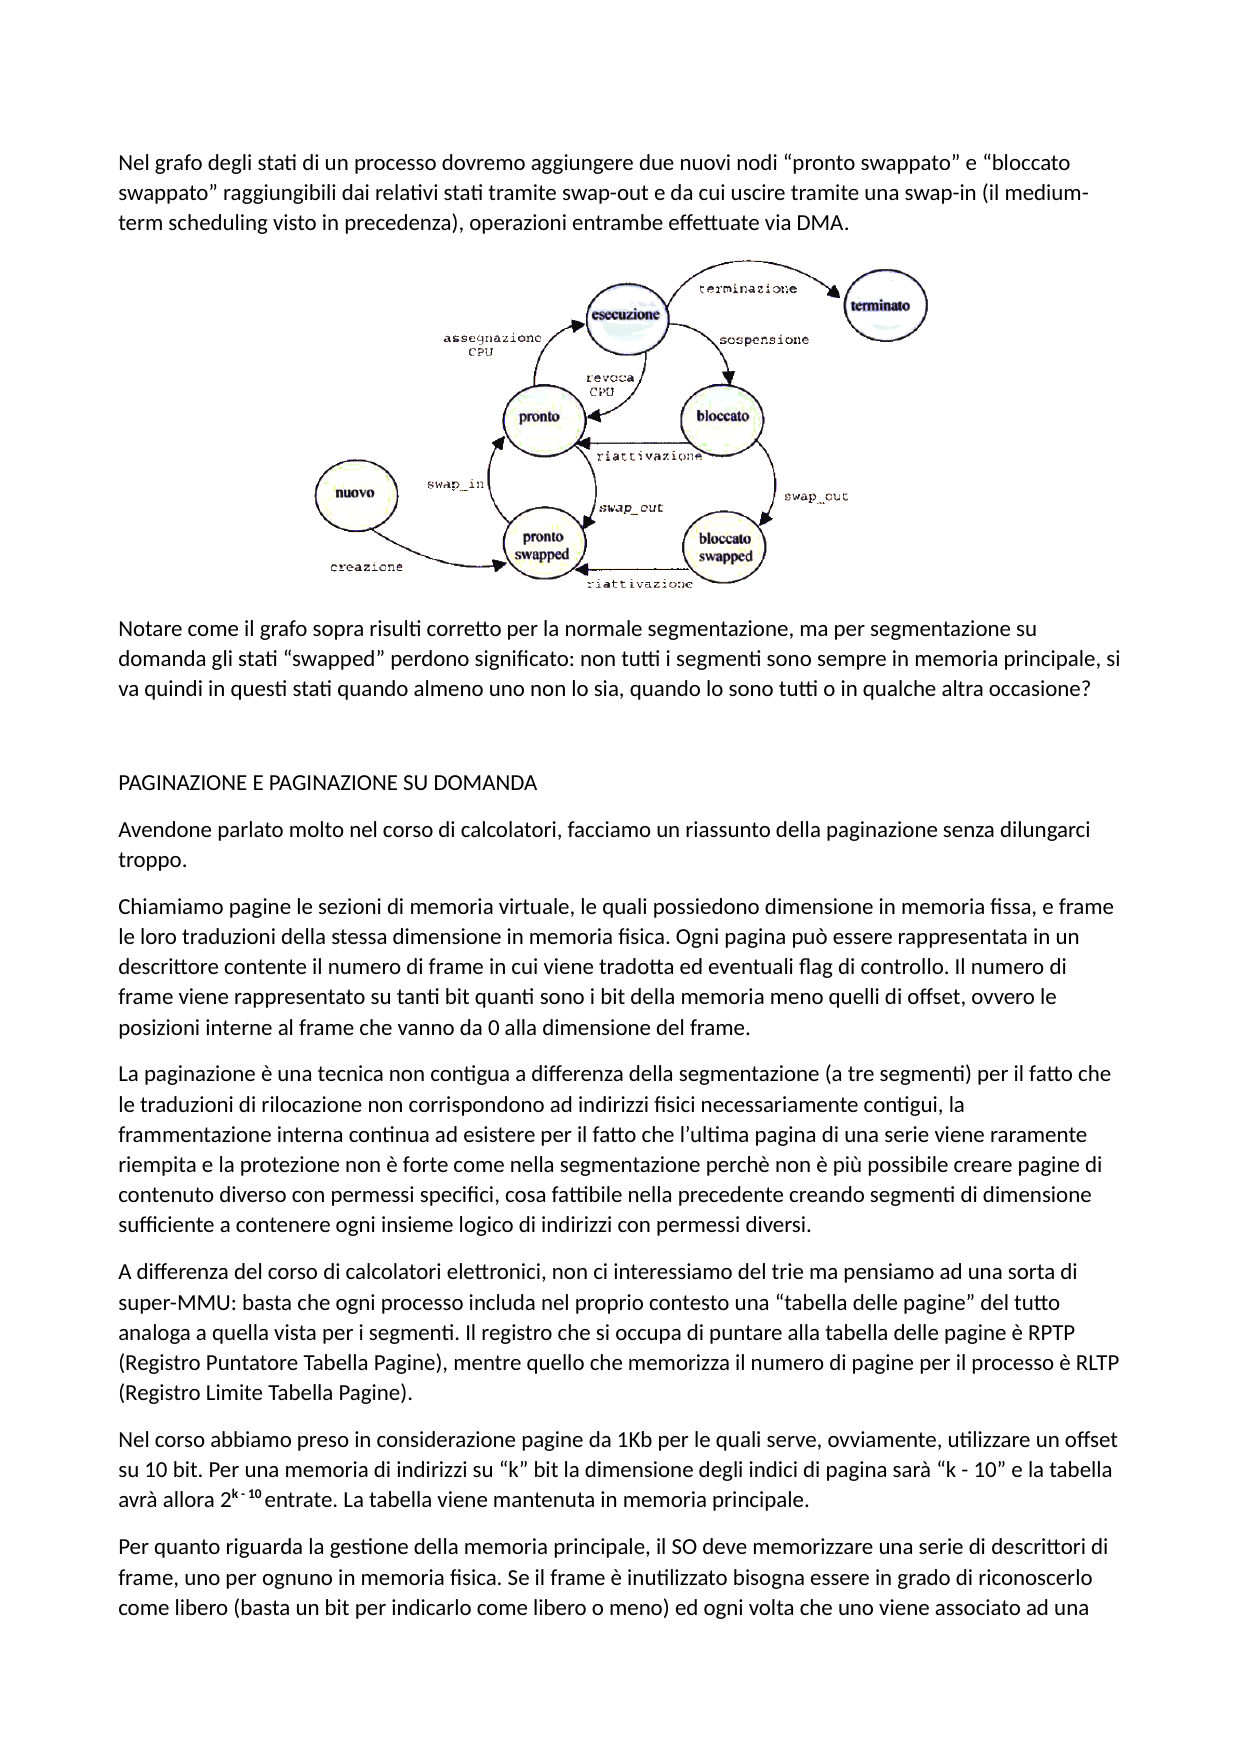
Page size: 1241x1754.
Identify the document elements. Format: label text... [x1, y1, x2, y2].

text Nel grafo degli stati di un processo dovremo aggiungere due nuovi nodi “pronto swappato” e “bloccato swappato” raggiungibili dai relativi stati tramite swap-out e da cui uscire tramite una swap-in (il medium-term scheduling visto in precedenza), operazioni entrambe effettuate via DMA. [118, 148, 1122, 236]
text PAGINAZIONE E PAGINAZIONE SU DOMANDA [118, 768, 1122, 796]
text La paginazione è una tecnica non contigua a differenza della segmentazione (a tre segmenti) per il fatto che le traduzioni di rilocazione non corrispondono ad indirizzi fisici necessariamente contigui, la frammentazione interna continua ad esistere per il fatto che l’ultima pagina di una serie viene raramente riempita e la protezione non è forte come nella segmentazione perchè non è più possibile creare pagine di contenuto diverso con permessi specifici, cosa fattibile nella precedente creando segmenti di dimensione sufficiente a contenere ogni insieme logico di indirizzi con permessi diversi. [118, 1059, 1122, 1239]
text Nel corso abbiamo preso in considerazione pagine da 1Kb per le quali serve, ovviamente, utilizzare un offset su 10 bit. Per una memoria di indirizzi su “k” bit la dimensione degli indici di pagina sarà “k - 10” e la tabella avrà allora 2k - 10 entrate. La tabella viene mantenuta in memoria principale. [118, 1425, 1122, 1514]
text Chiamiamo pagine le sezioni di memoria virtuale, le quali possiedono dimensione in memoria fissa, e frame le loro traduzioni della stessa dimensione in memoria fisica. Ogni pagina può essere rappresentata in un descrittore contente il numero di frame in cui viene tradotta ed eventuali flag di controllo. Il numero di frame viene rappresentato su tanti bit quanti sono i bit della memoria meno quelli di offset, ovvero le posizioni interne al frame che vanno da 0 alla dimensione del frame. [118, 892, 1122, 1041]
text Avendone parlato molto nel corso di calcolatori, facciamo un riassunto della paginazione senza dilungarci troppo. [118, 815, 1122, 873]
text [118, 1532, 1122, 1621]
picture [118, 255, 1123, 595]
text Notare come il grafo sopra risulti corretto per la normale segmentazione, ma per segmentazione su domanda gli stati “swapped” perdono significato: non tutti i segmenti sono sempre in memoria principale, si va quindi in questi stati quando almeno uno non lo sia, quando lo sono tutti o in qualche altra occasione? [118, 614, 1122, 702]
text A differenza del corso di calcolatori elettronici, non ci interessiamo del trie ma pensiamo ad una sorta di super-MMU: basta che ogni processo includa nel proprio contesto una “tabella delle pagine” del tutto analoga a quella vista per i segmenti. Il registro che si occupa di puntare alla tabella delle pagine è RPTP (Registro Puntatore Tabella Pagine), mentre quello che memorizza il numero di pagine per il processo è RLTP (Registro Limite Tabella Pagine). [118, 1257, 1122, 1406]
